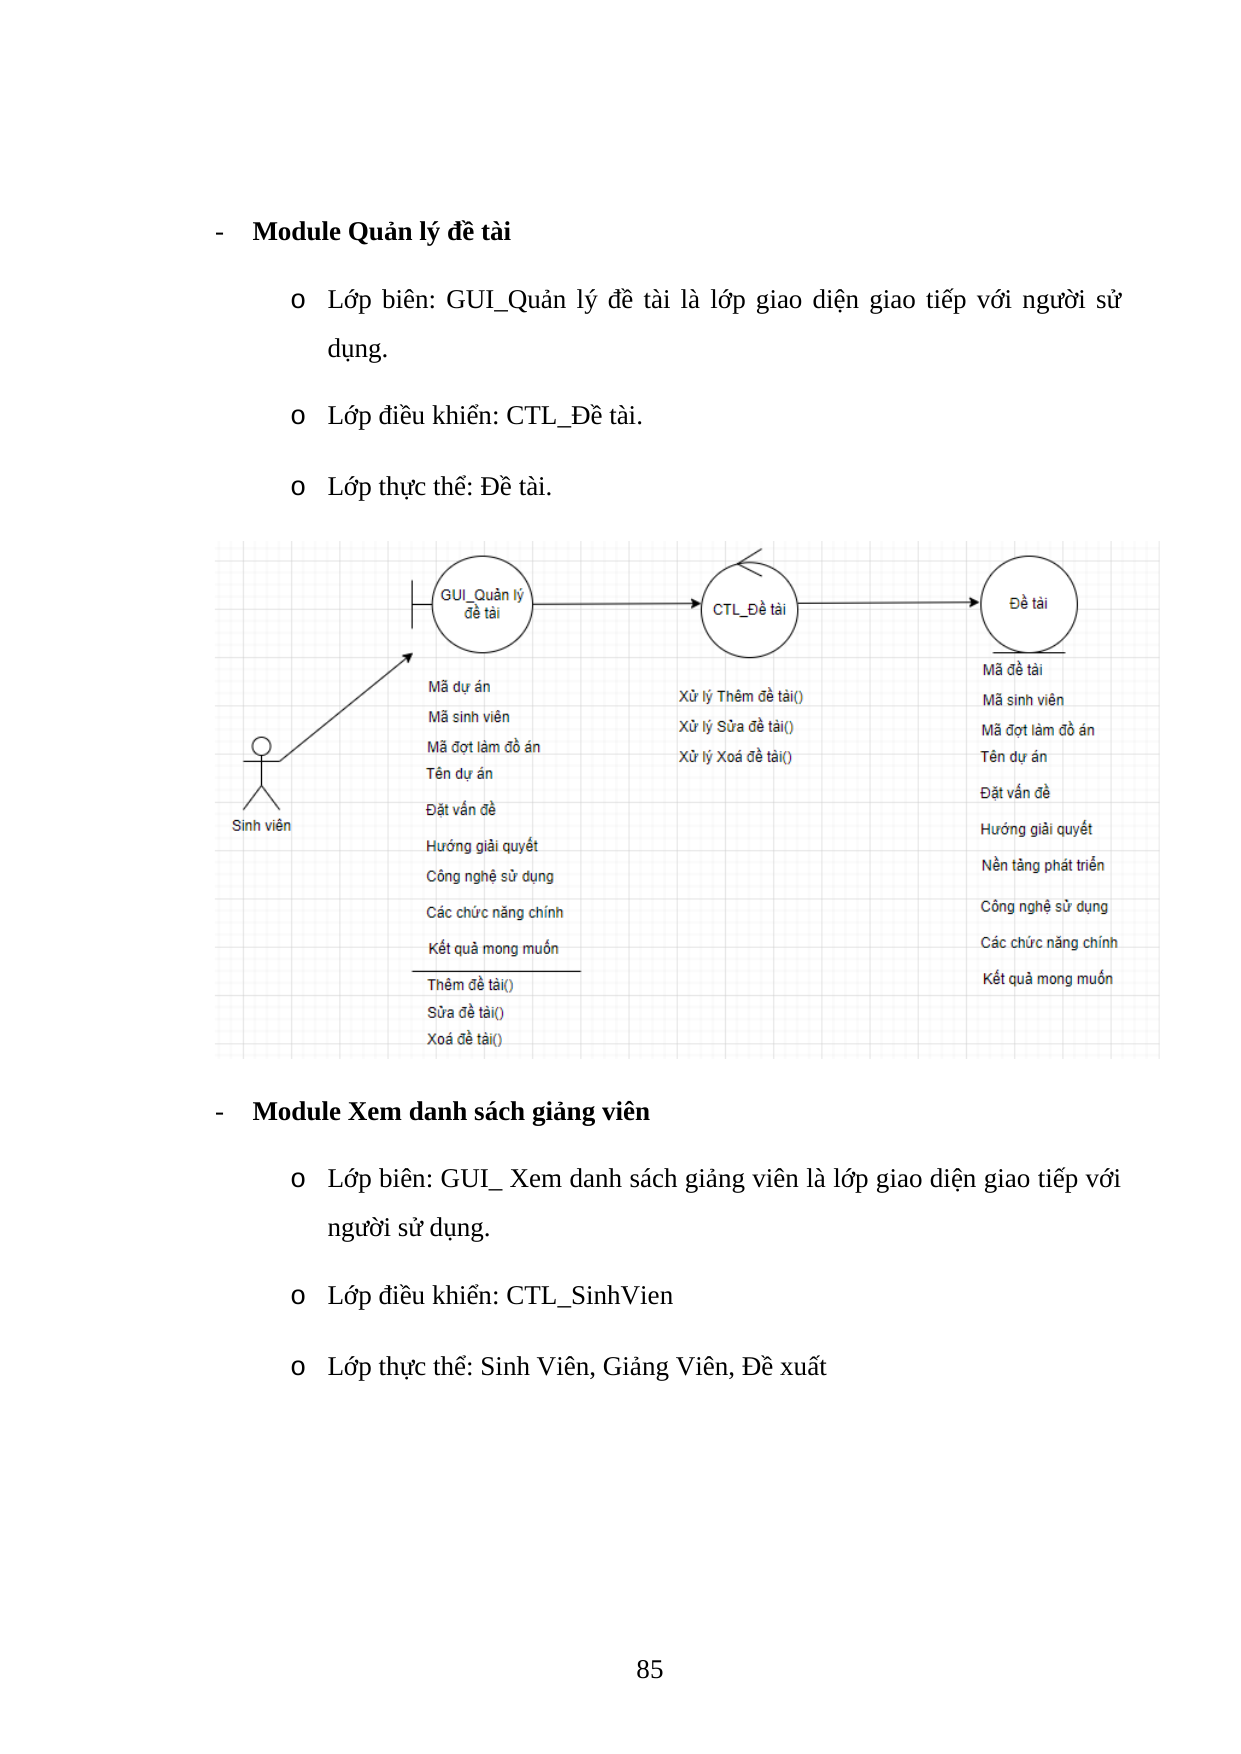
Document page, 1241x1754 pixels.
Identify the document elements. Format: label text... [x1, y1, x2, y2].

list Module Xem danh sách giảng viên [215, 1095, 1122, 1126]
list Lớp biên: GUI_Quản lý đề tài là lớp giao diện giao tiếp với người sử dụng. [290, 283, 1122, 363]
picture [214, 541, 1160, 1059]
list Lớp điều khiển: CTL_Đề tài. [290, 399, 1122, 433]
list Lớp biên: GUI_ Xem danh sách giảng viên là lớp giao diện giao tiếp với người sử dụng. [290, 1162, 1122, 1243]
list Lớp thực thể: Sinh Viên, Giảng Viên, Đề xuất [290, 1350, 1122, 1383]
list Lớp điều khiển: CTL_SinhVien [290, 1279, 1122, 1312]
list Lớp thực thể: Đề tài. [290, 470, 1122, 503]
list Module Quản lý đề tài [215, 215, 1122, 246]
